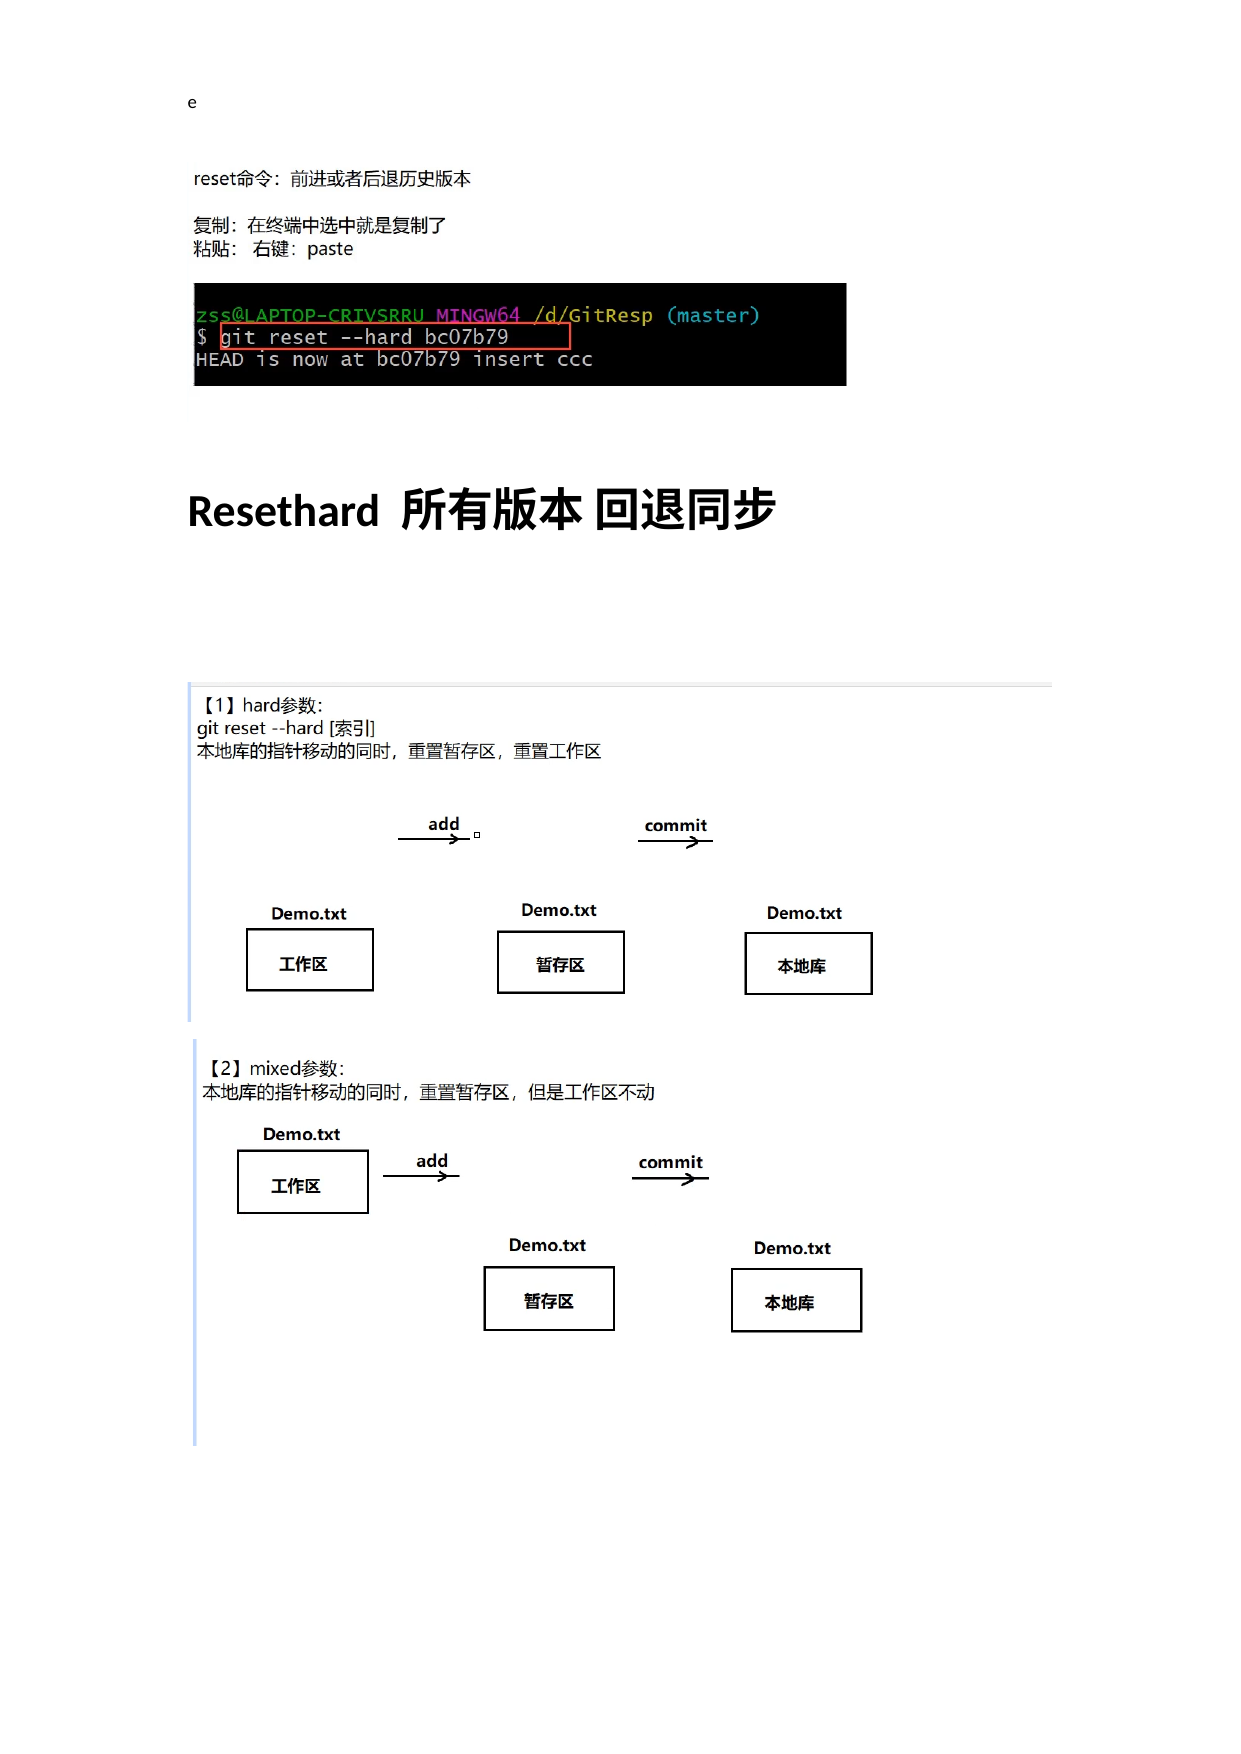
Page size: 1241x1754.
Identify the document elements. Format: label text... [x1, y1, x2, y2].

picture [187, 1039, 1052, 1446]
subtitle Resethard 所有版本 回退同步 [187, 457, 1053, 555]
picture [187, 162, 1053, 422]
picture [187, 682, 1052, 1022]
